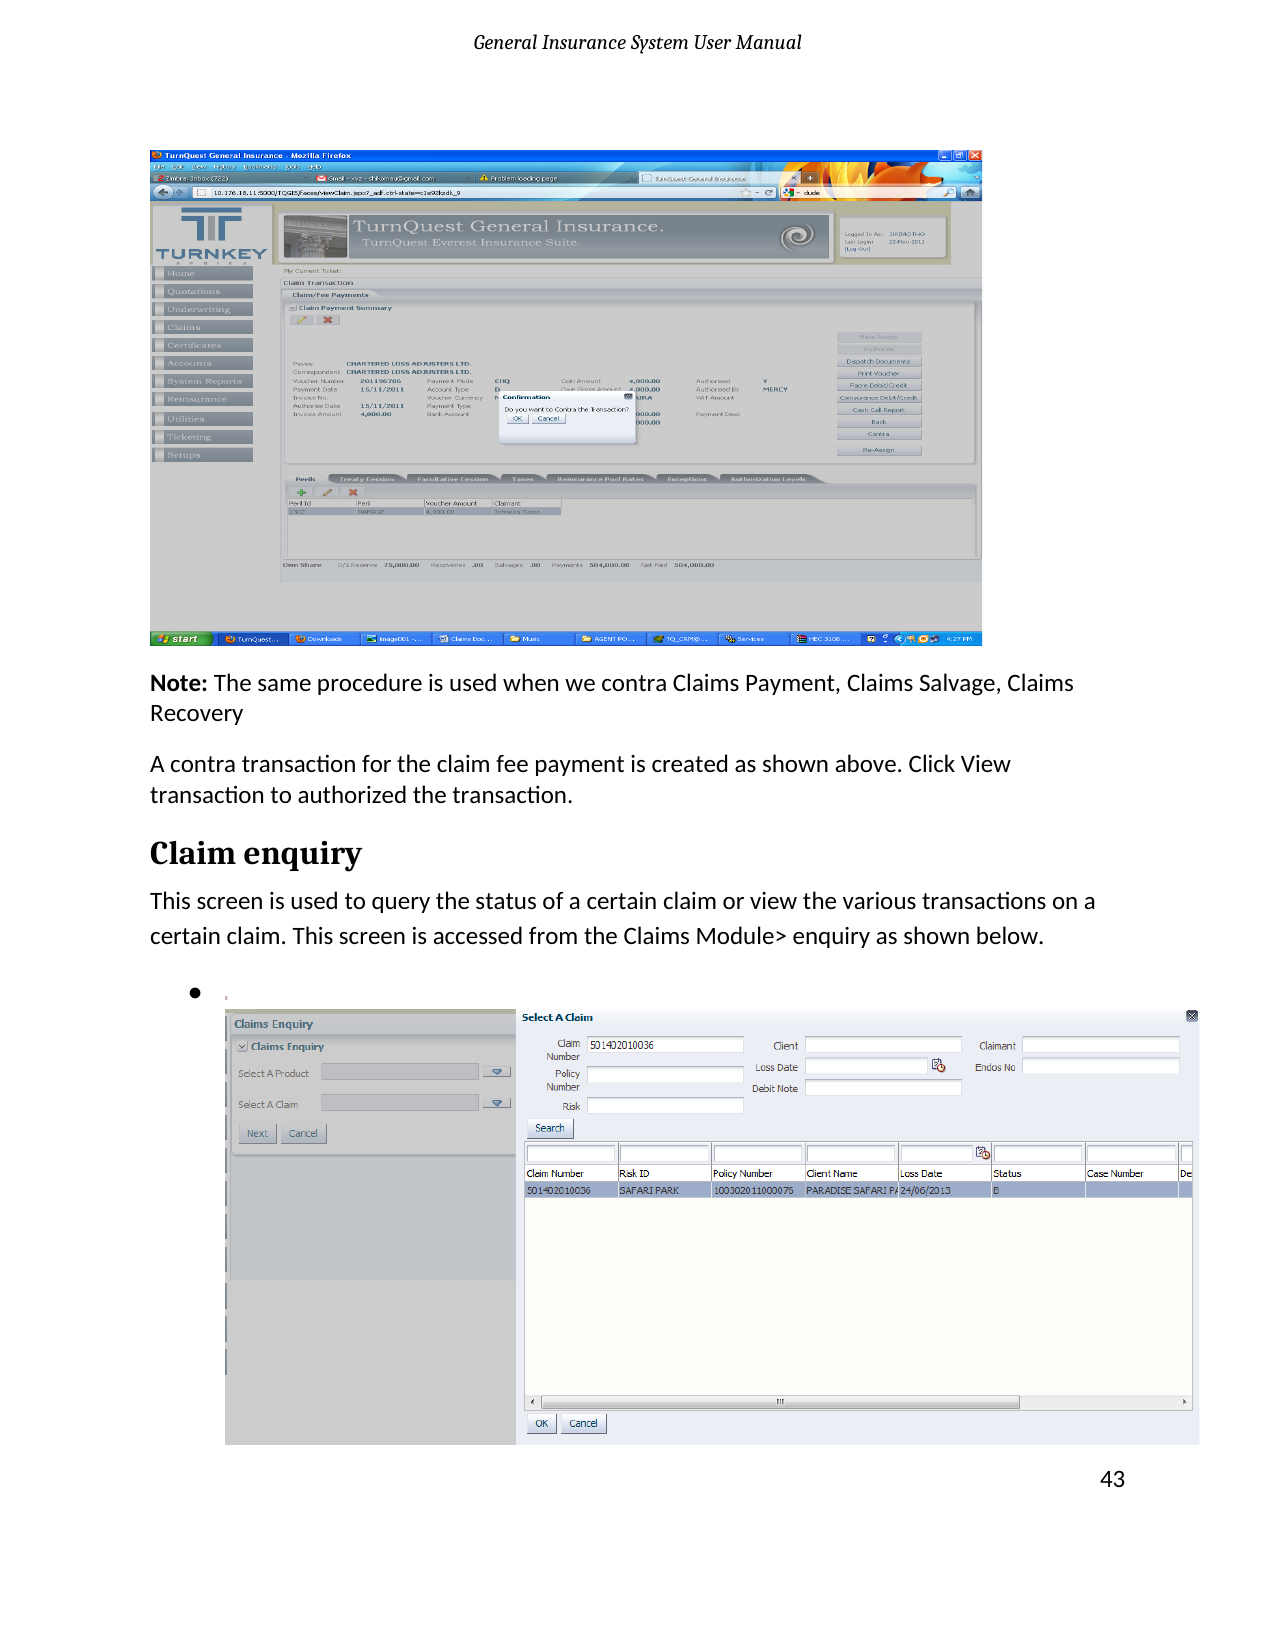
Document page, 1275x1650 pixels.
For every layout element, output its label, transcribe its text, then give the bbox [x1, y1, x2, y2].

text A contra transaction for the claim fee payment is created as shown above. Click View transaction to authorized the transaction. [150, 749, 1125, 810]
text Note: The same procedure is used when we contra Claims Payment, Claims Salvage, Claims Recovery [150, 667, 1125, 728]
text This screen is used to query the status of a certain claim or view the various transactions on a certain claim. This screen is accessed from the Claims Module> enquiry as shown below. [150, 885, 1125, 951]
picture [225, 1009, 1200, 1445]
picture [150, 150, 983, 646]
subtitle Claim enquiry [150, 835, 1125, 873]
